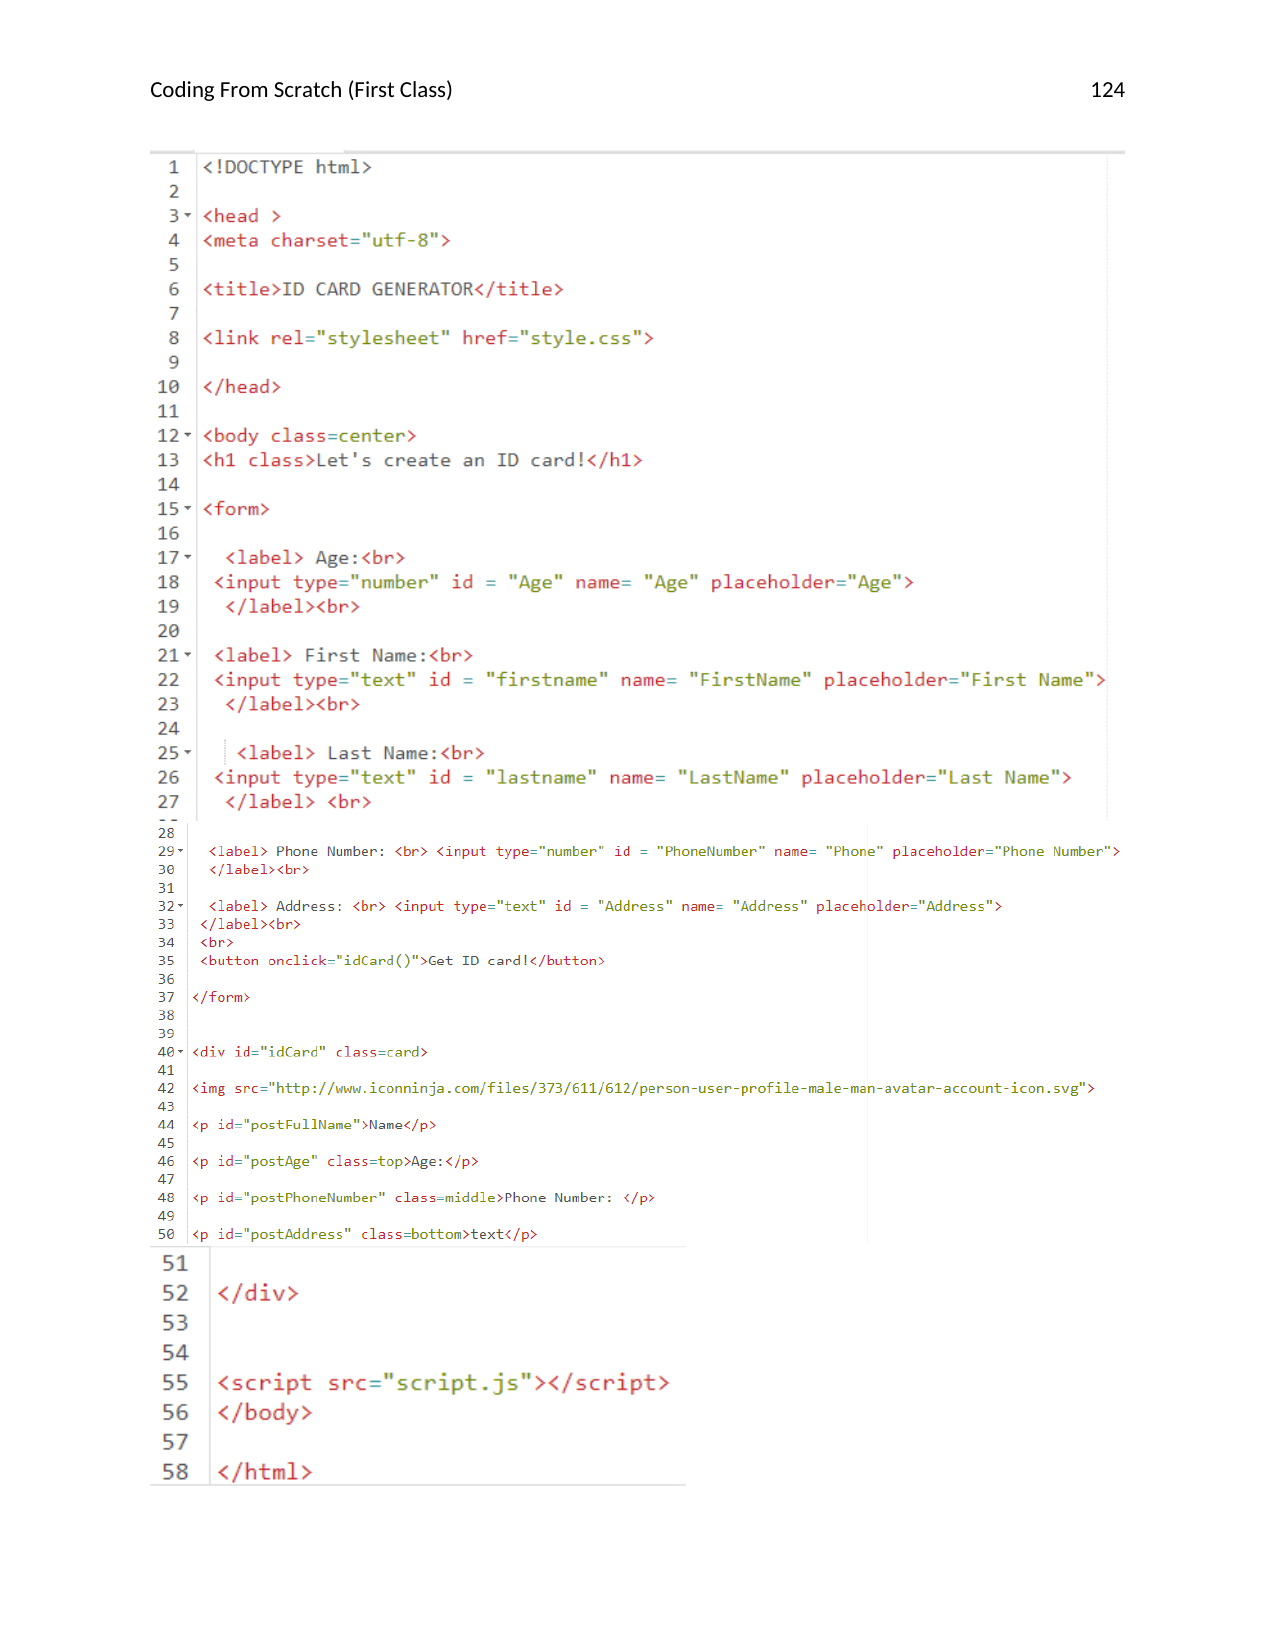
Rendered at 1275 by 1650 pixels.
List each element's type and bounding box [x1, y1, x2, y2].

picture [150, 1246, 686, 1497]
picture [150, 823, 1125, 1244]
picture [150, 150, 1125, 821]
